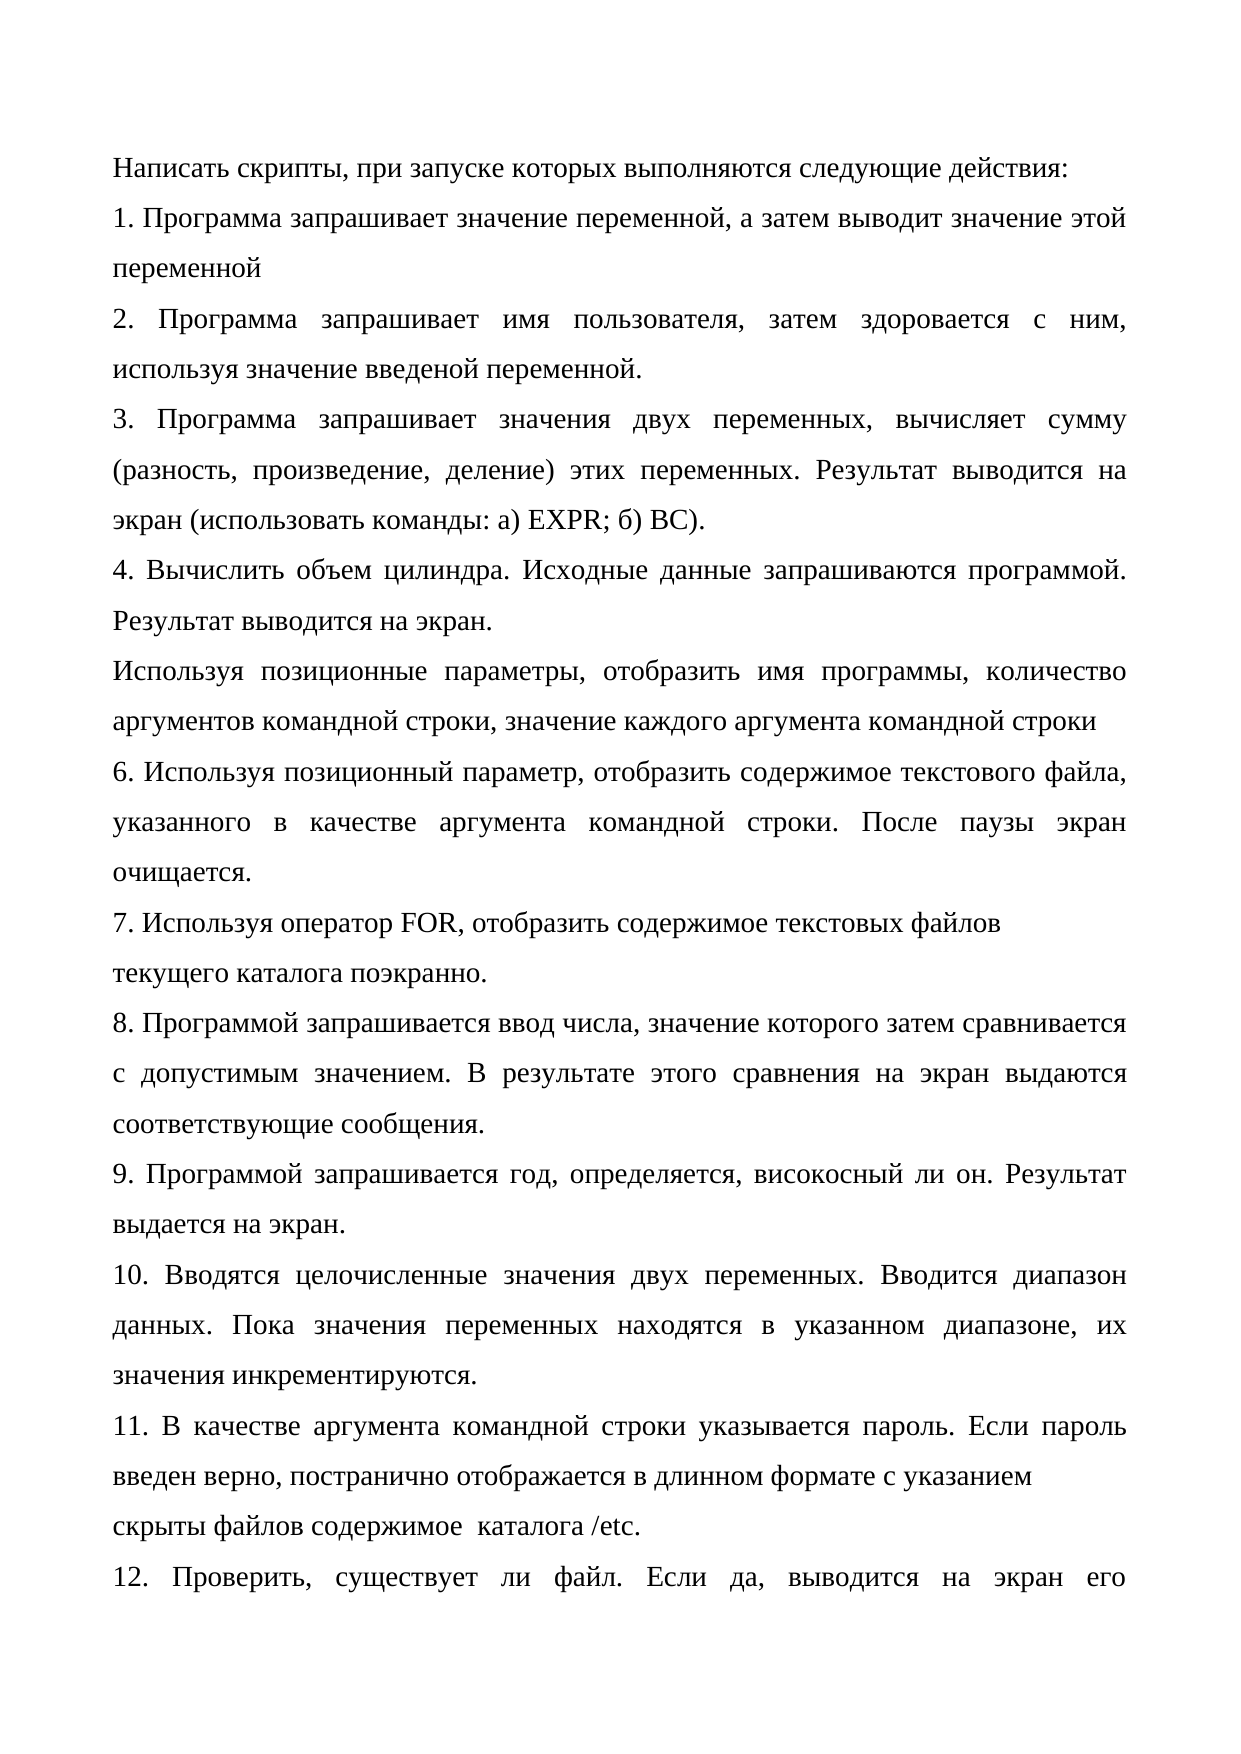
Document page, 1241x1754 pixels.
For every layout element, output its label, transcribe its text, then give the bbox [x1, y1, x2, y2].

text скрыты файлов содержимое каталога /etc. [112, 1508, 1128, 1542]
text Написать скрипты, при запуске которых выполняются следующие действия: [112, 150, 1128, 183]
text 4. Вычислить объем цилиндра. Исходные данные запрашиваются программой. Результат выводится на экран. [112, 552, 1128, 636]
text 7. Используя оператор FOR, отобразить содержимое текстовых файлов [112, 905, 1128, 938]
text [112, 1559, 1128, 1592]
text 2. Программа запрашивает имя пользователя, затем здоровается с ним, используя значение введеной переменной. [112, 301, 1128, 385]
text 10. Вводятся целочисленные значения двух переменных. Вводится диапазон данных. Пока значения переменных находятся в указанном диапазоне, их значения инкрементируются. [112, 1257, 1128, 1391]
text 1. Программа запрашивает значение переменной, а затем выводит значение этой переменной [112, 200, 1128, 284]
text 9. Программой запрашивается год, определяется, високосный ли он. Результат выдается на экран. [112, 1156, 1128, 1240]
text Используя позиционные параметры, отобразить имя программы, количество аргументов командной строки, значение каждого аргумента командной строки [112, 653, 1128, 737]
text 3. Программа запрашивает значения двух переменных, вычисляет сумму (разность, произведение, деление) этих переменных. Результат выводится на экран (использовать команды: а) EXPR; б) ВС). [112, 402, 1128, 536]
text 6. Используя позиционный параметр, отобразить содержимое текстового файла, указанного в качестве аргумента командной строки. После паузы экран очищается. [112, 754, 1128, 888]
text 8. Программой запрашивается ввод числа, значение которого затем сравнивается с допустимым значением. В результате этого сравнения на экран выдаются соответствующие сообщения. [112, 1005, 1128, 1139]
text текущего каталога поэкранно. [112, 955, 1128, 988]
text 11. В качестве аргумента командной строки указывается пароль. Если пароль введен верно, постранично отображается в длинном формате с указанием [112, 1408, 1128, 1492]
